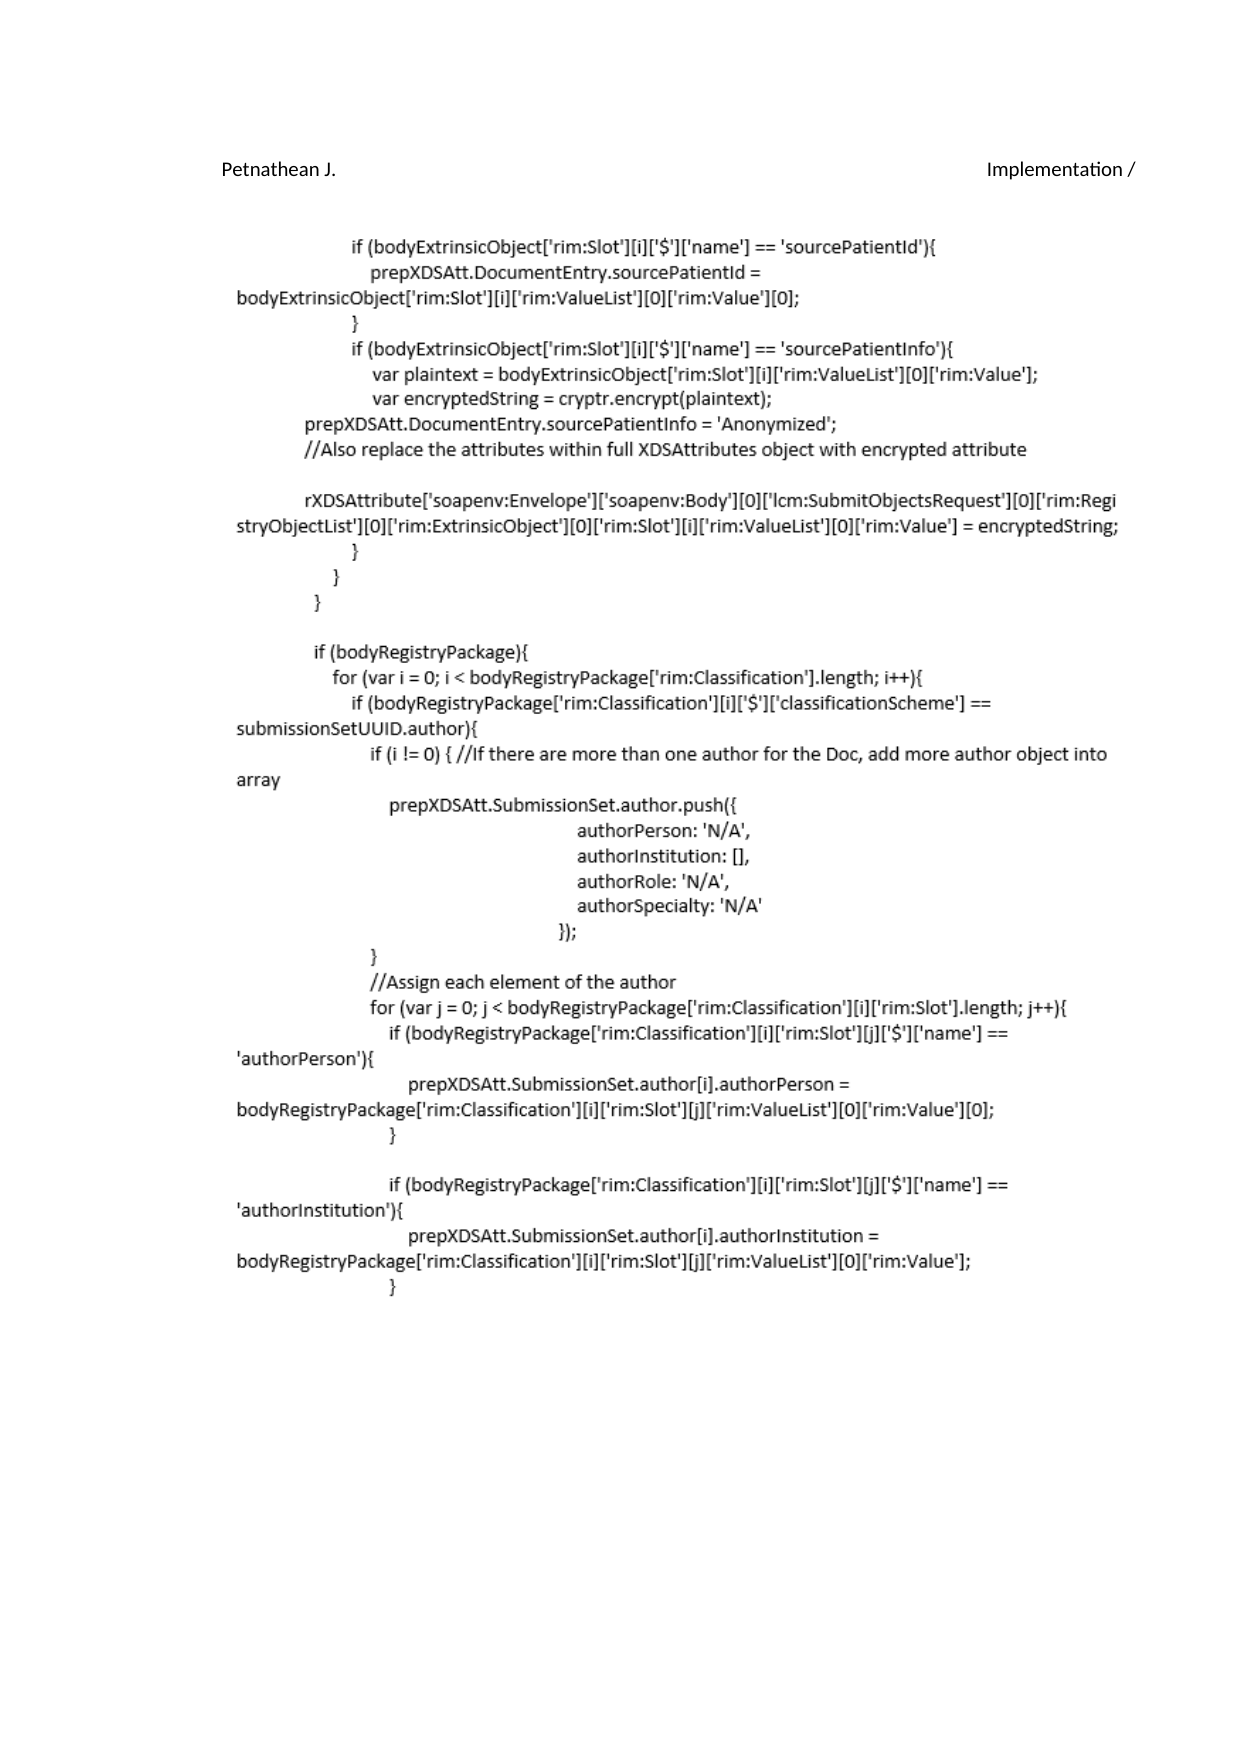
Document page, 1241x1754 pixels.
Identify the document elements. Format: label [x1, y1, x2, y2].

picture [221, 221, 1162, 1309]
